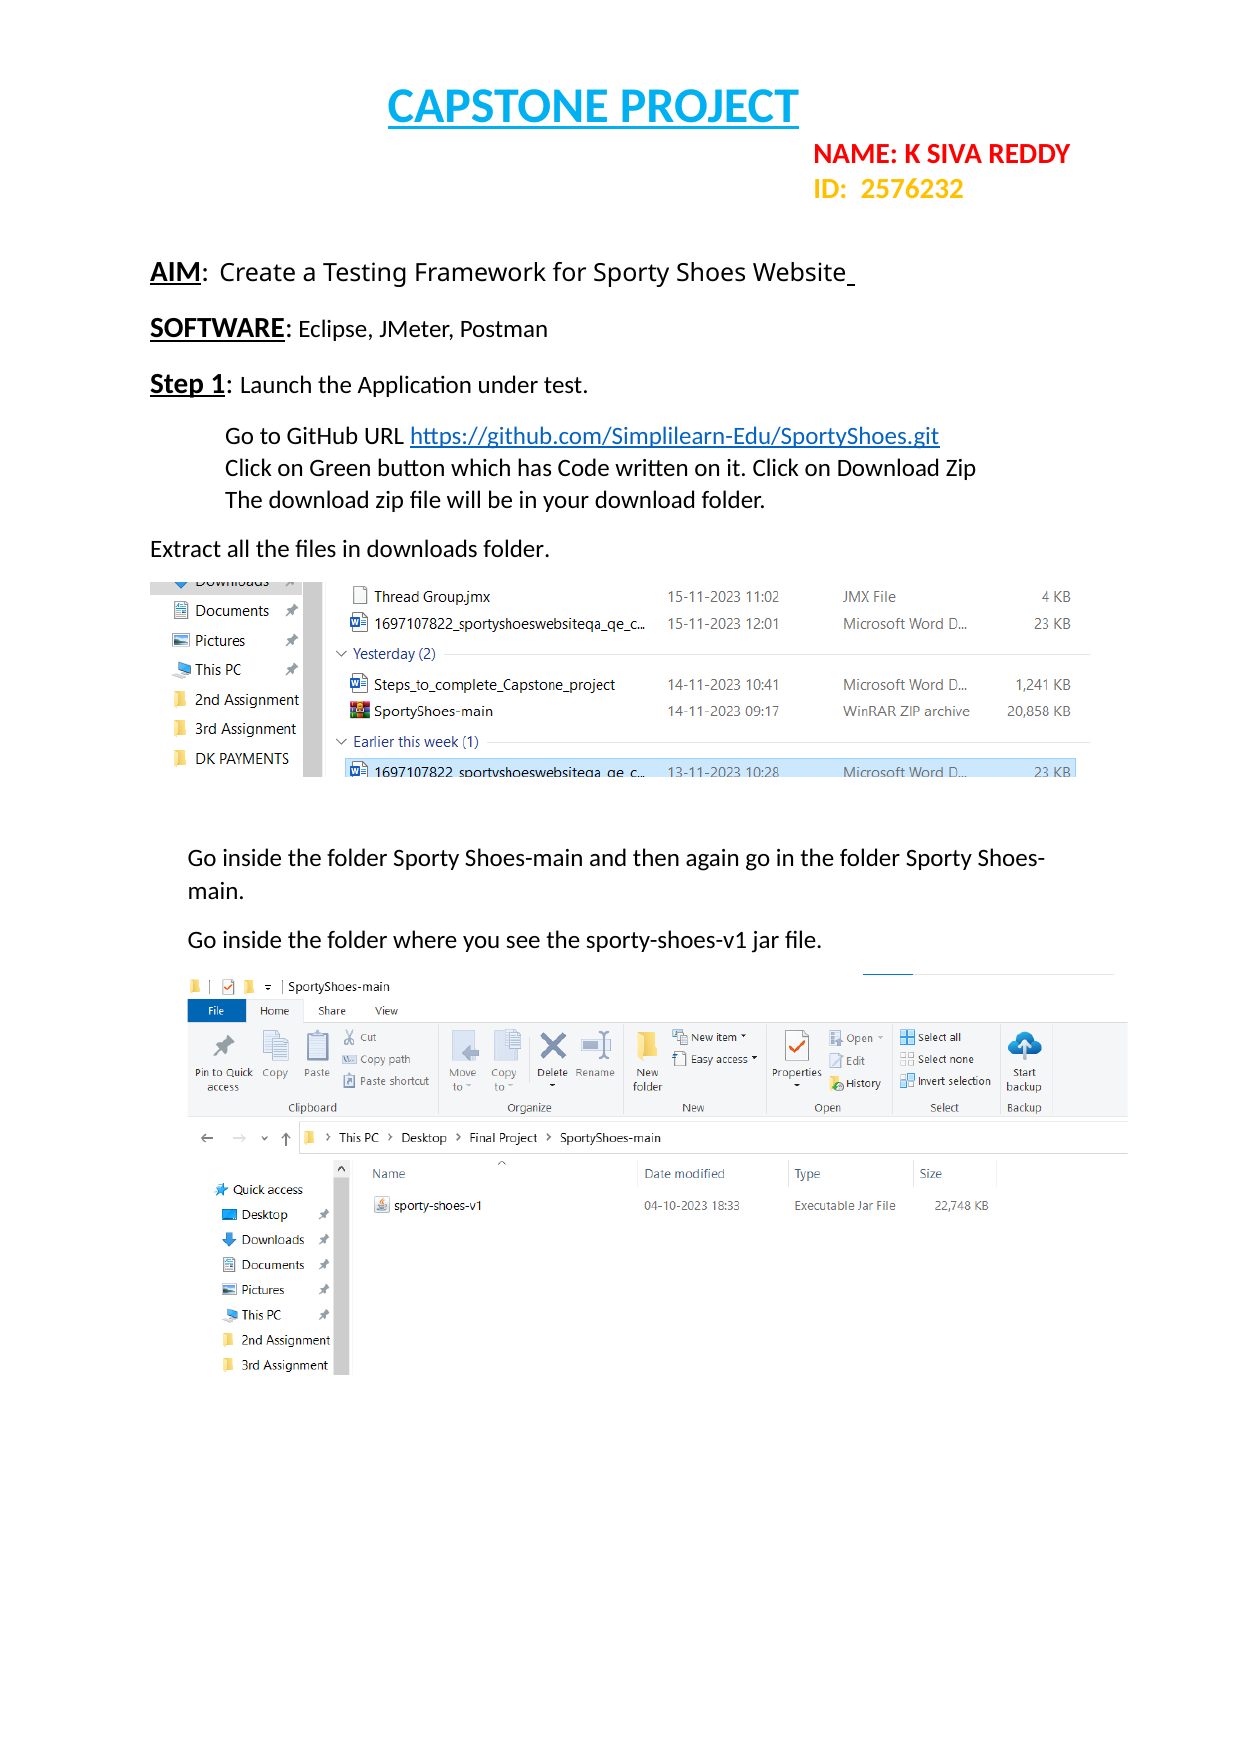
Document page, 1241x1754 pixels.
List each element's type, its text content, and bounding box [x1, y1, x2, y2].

picture [150, 582, 1091, 777]
picture [187, 974, 1128, 1375]
text Go inside the folder where you see the sporty-shoes-v1 jar file. [187, 925, 1090, 955]
text Go inside the folder Sporty Shoes-main and then again go in the folder Sporty Shoes-main. [187, 842, 1090, 906]
text AIM: Create a Testing Framework for Sporty Shoes Website [150, 253, 1090, 288]
text SOFTWARE: Eclipse, JMeter, Postman [150, 309, 1090, 345]
list The download zip file will be in your download folder. [225, 484, 1090, 515]
list Click on Green button which has Code written on it. Click on Download Zip [225, 452, 1090, 483]
list Go to GitHub URL https://github.com/Simplilearn-Edu/SportyShoes.git [225, 420, 1090, 450]
text Step 1: Launch the Application under test. [150, 365, 1090, 400]
text Extract all the files in downloads folder. [150, 533, 1090, 564]
